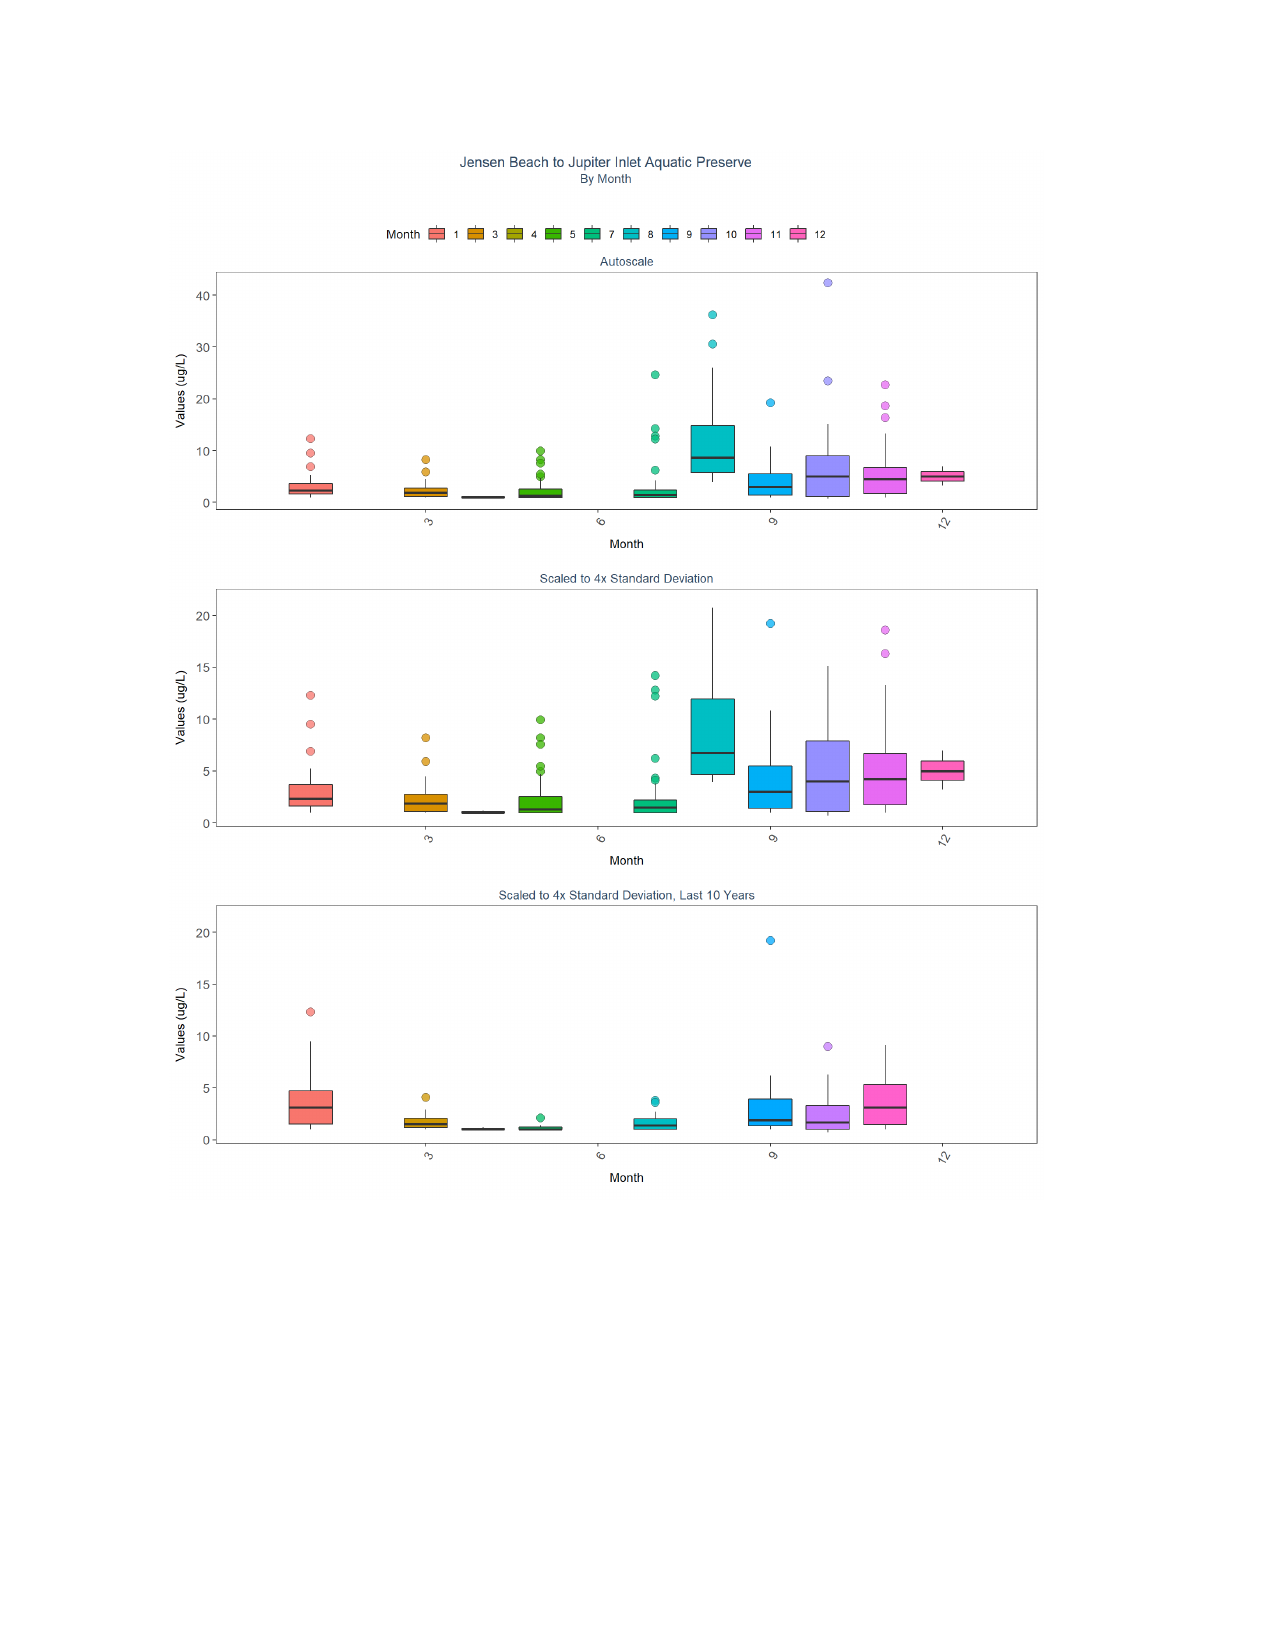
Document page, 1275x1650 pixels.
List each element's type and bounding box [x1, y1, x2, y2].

picture [168, 150, 1044, 1200]
